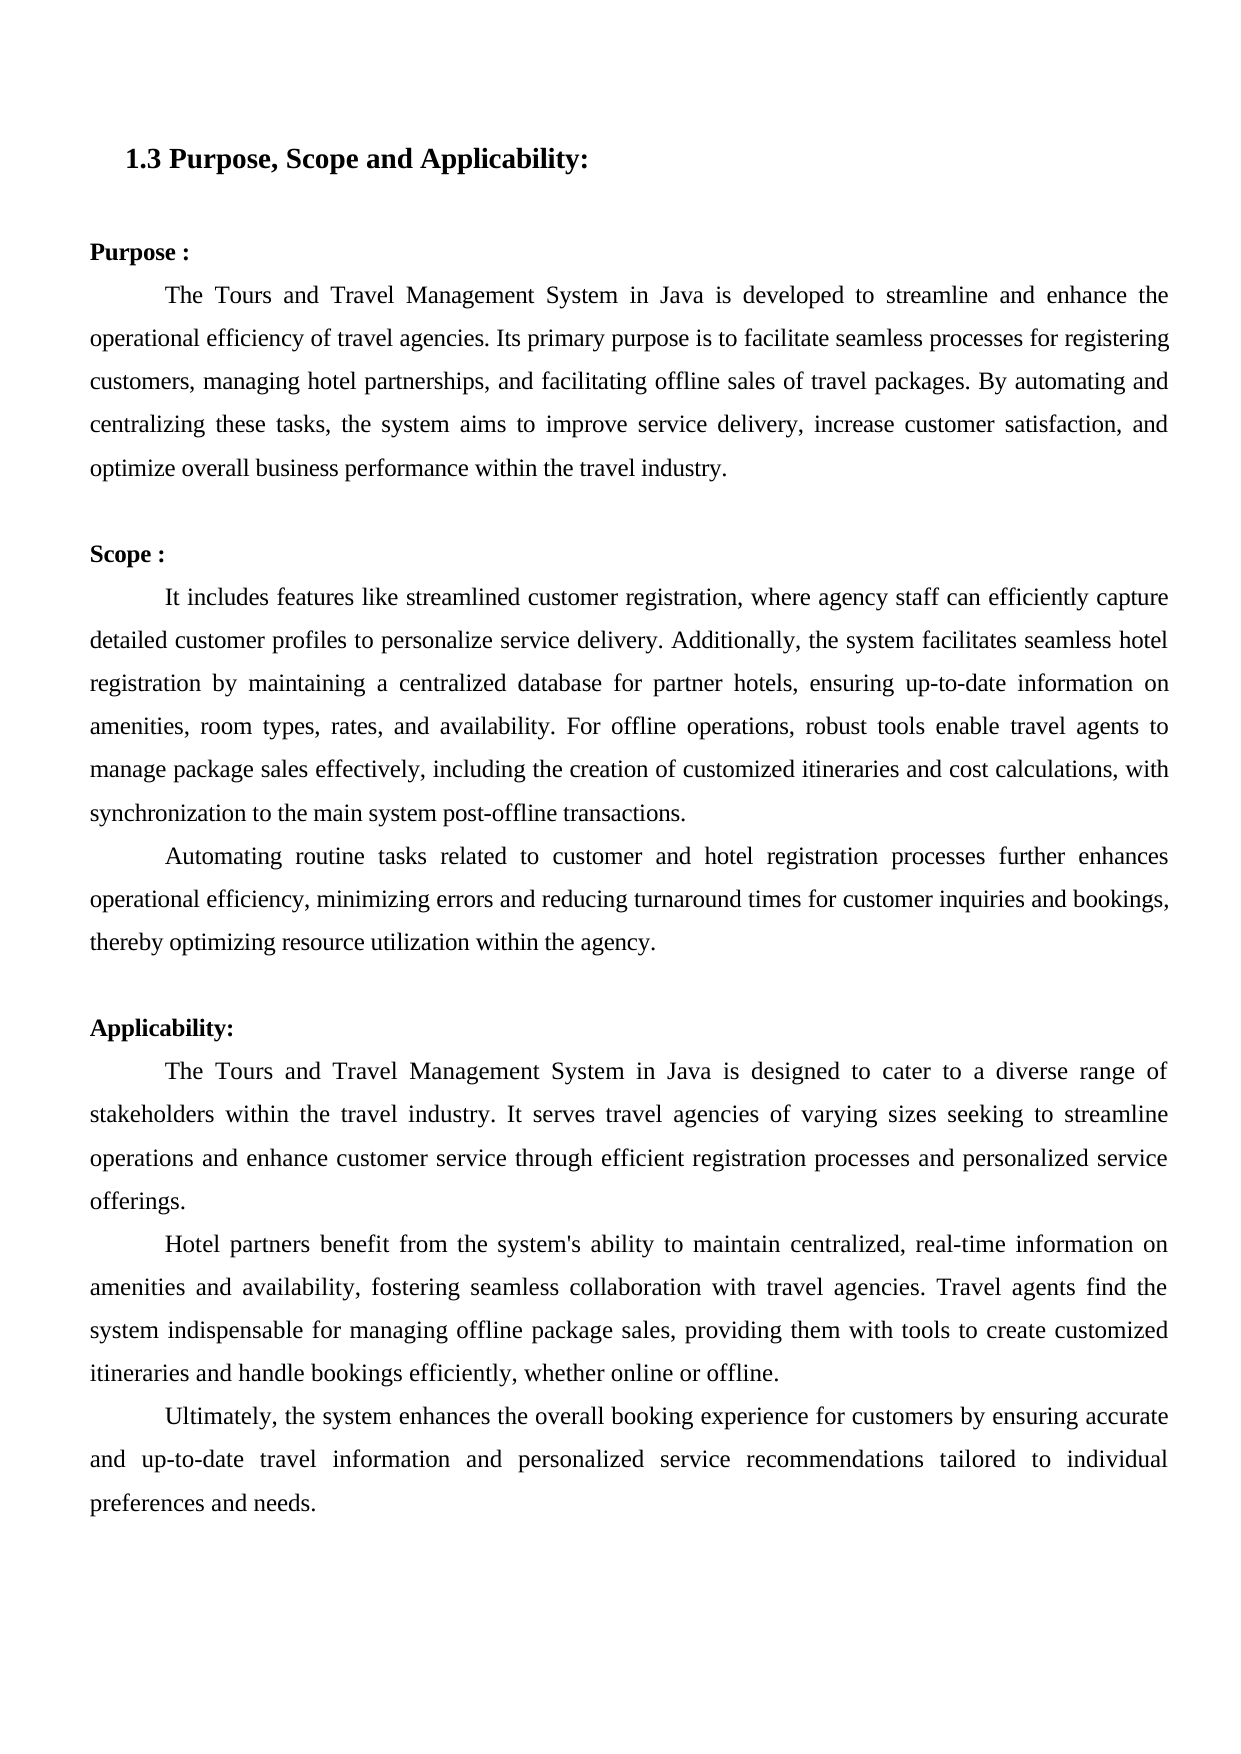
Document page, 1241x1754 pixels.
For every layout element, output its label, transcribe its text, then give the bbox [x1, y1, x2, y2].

text Hotel partners benefit from the system's ability to maintain centralized, real-time information on amenities and availability, fostering seamless collaboration with travel agencies. Travel agents find the system indispensable for managing offline package sales, providing them with tools to create customized itineraries and handle bookings efficiently, whether online or offline. [89, 1229, 1169, 1387]
text It includes features like streamlined customer registration, where agency staff can efficiently capture detailed customer profiles to personalize service delivery. Additionally, the system facilitates seamless hotel registration by maintaining a centralized database for partner hotels, ensuring up-to-date information on amenities, room types, rates, and availability. For offline operations, robust tools enable travel agents to manage package sales effectively, including the creation of customized itineraries and cost calculations, with synchronization to the main system post-offline transactions. [89, 582, 1169, 826]
subtitle Purpose, Scope and Applicability: [125, 141, 1169, 175]
text The Tours and Travel Management System in Java is designed to cater to a diverse range of stakeholders within the travel industry. It serves travel agencies of varying sizes seeking to streamline operations and enhance customer service through efficient registration processes and personalized service offerings. [89, 1056, 1169, 1214]
text Automating routine tasks related to customer and hotel registration processes further enhances operational efficiency, minimizing errors and reducing turnaround times for customer inquiries and bookings, thereby optimizing resource utilization within the agency. [89, 841, 1169, 956]
text Applicability: [89, 1013, 1169, 1042]
text Scope : [89, 539, 1169, 568]
text The Tours and Travel Management System in Java is developed to streamline and enhance the operational efficiency of travel agencies. Its primary purpose is to facilitate seamless processes for registering customers, managing hotel partnerships, and facilitating offline sales of travel packages. By automating and centralizing these tasks, the system aims to improve service delivery, increase customer satisfaction, and optimize overall business performance within the travel industry. [89, 280, 1169, 481]
text Purpose : [89, 237, 1169, 266]
text Ultimately, the system enhances the overall booking experience for customers by ensuring accurate and up-to-date travel information and personalized service recommendations tailored to individual preferences and needs. [89, 1401, 1169, 1516]
